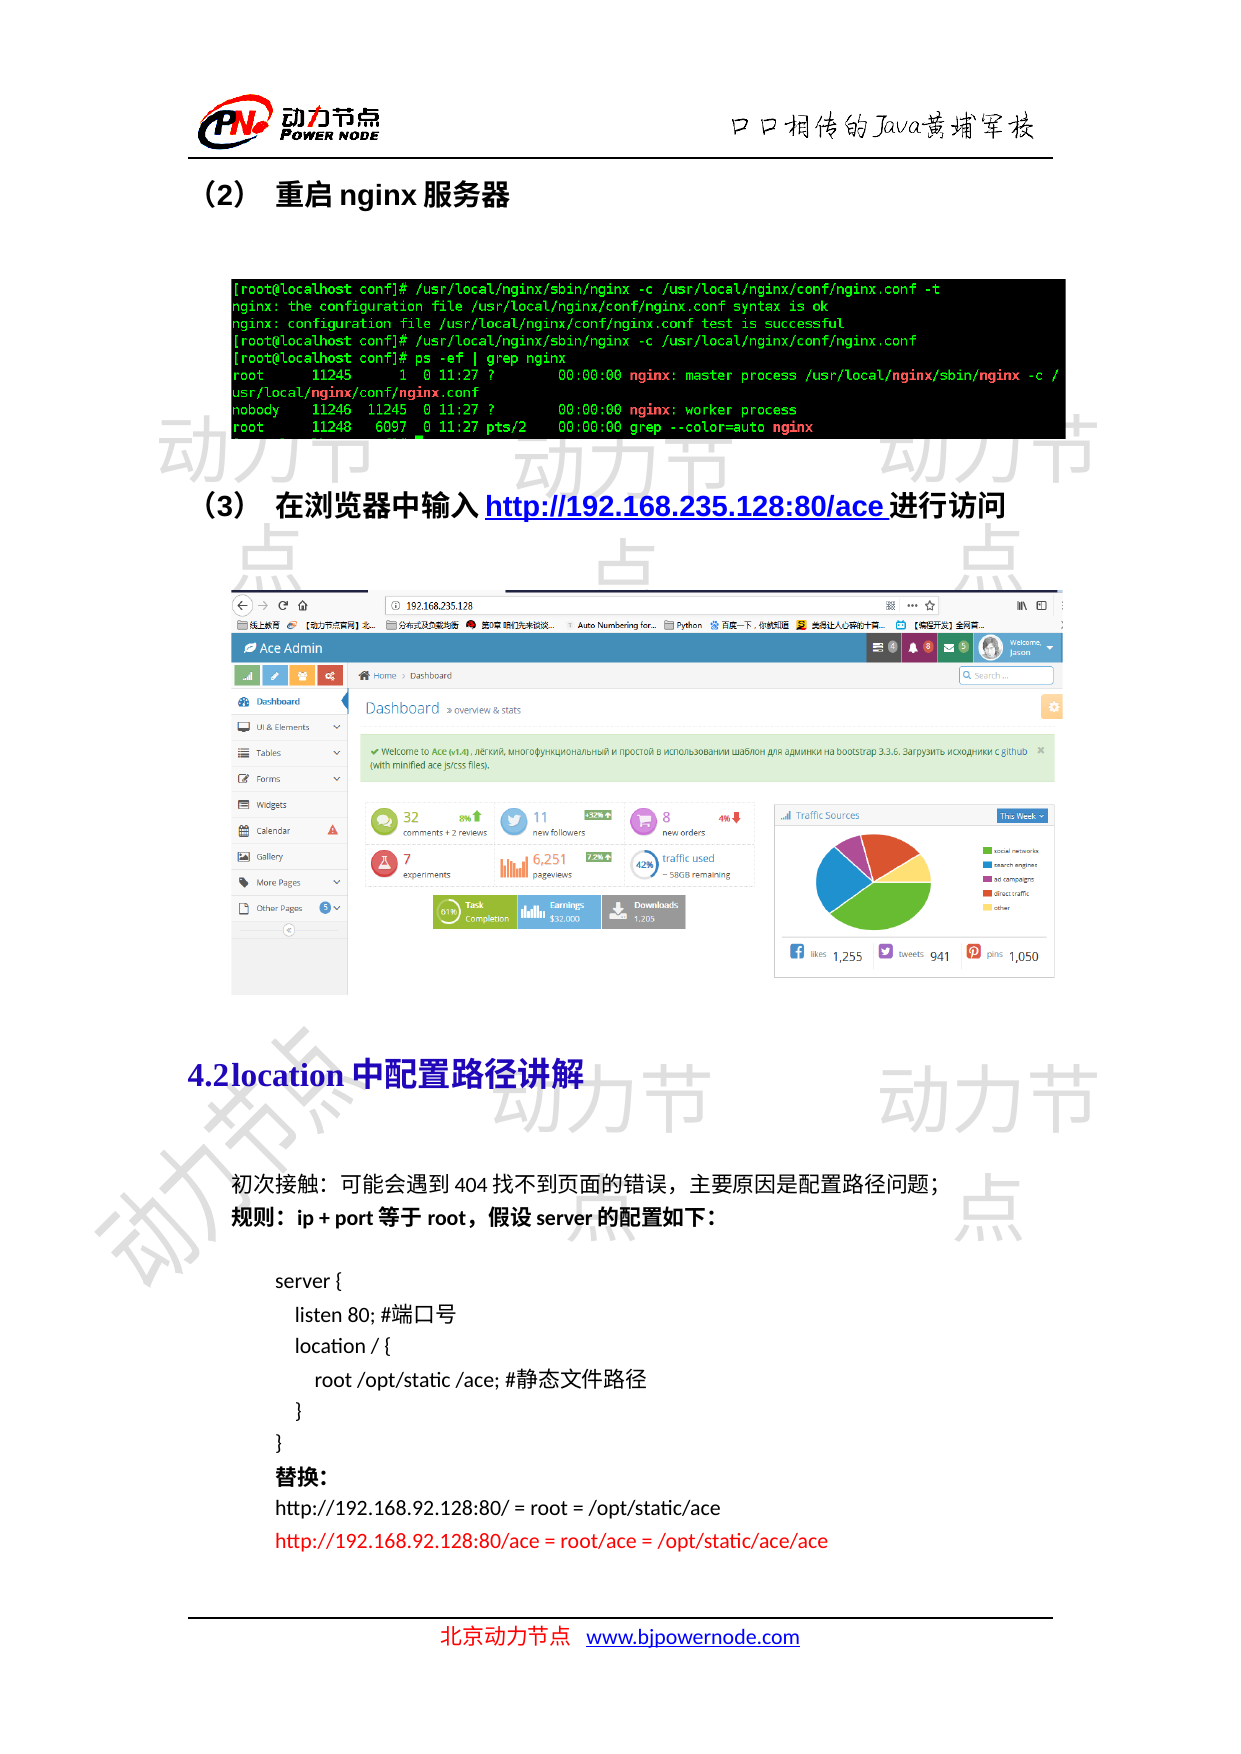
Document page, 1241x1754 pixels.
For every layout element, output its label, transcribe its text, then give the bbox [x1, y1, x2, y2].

text 初次接触：可能会遇到404找不到页面的错误，主要原因是配置路径问题； [187, 1167, 1053, 1199]
subtitle 在浏览器中输入http://192.168.235.128:80/ace进行访问 [187, 471, 1053, 536]
picture [231, 279, 1066, 439]
text } [275, 1427, 1053, 1459]
text listen 80; #端口号 [275, 1297, 1053, 1329]
text http://192.168.92.128:80/ = root = /opt/static/ace [187, 1492, 1053, 1524]
text 替换： [275, 1459, 1053, 1492]
text 规则：ip + port 等于 root，假设server的配置如下： [187, 1199, 1053, 1232]
text server { [275, 1264, 1053, 1297]
text root /opt/static /ace; #静态文件路径 [275, 1362, 1053, 1394]
picture [231, 590, 1063, 995]
text location / { [275, 1329, 1053, 1362]
subtitle 重启nginx服务器 [187, 161, 1053, 226]
subtitle location中配置路径讲解 [187, 1039, 1053, 1104]
picture [187, 88, 1053, 155]
text http://192.168.92.128:80/ace = root/ace = /opt/static/ace/ace [187, 1524, 1053, 1557]
text } [275, 1394, 1053, 1427]
